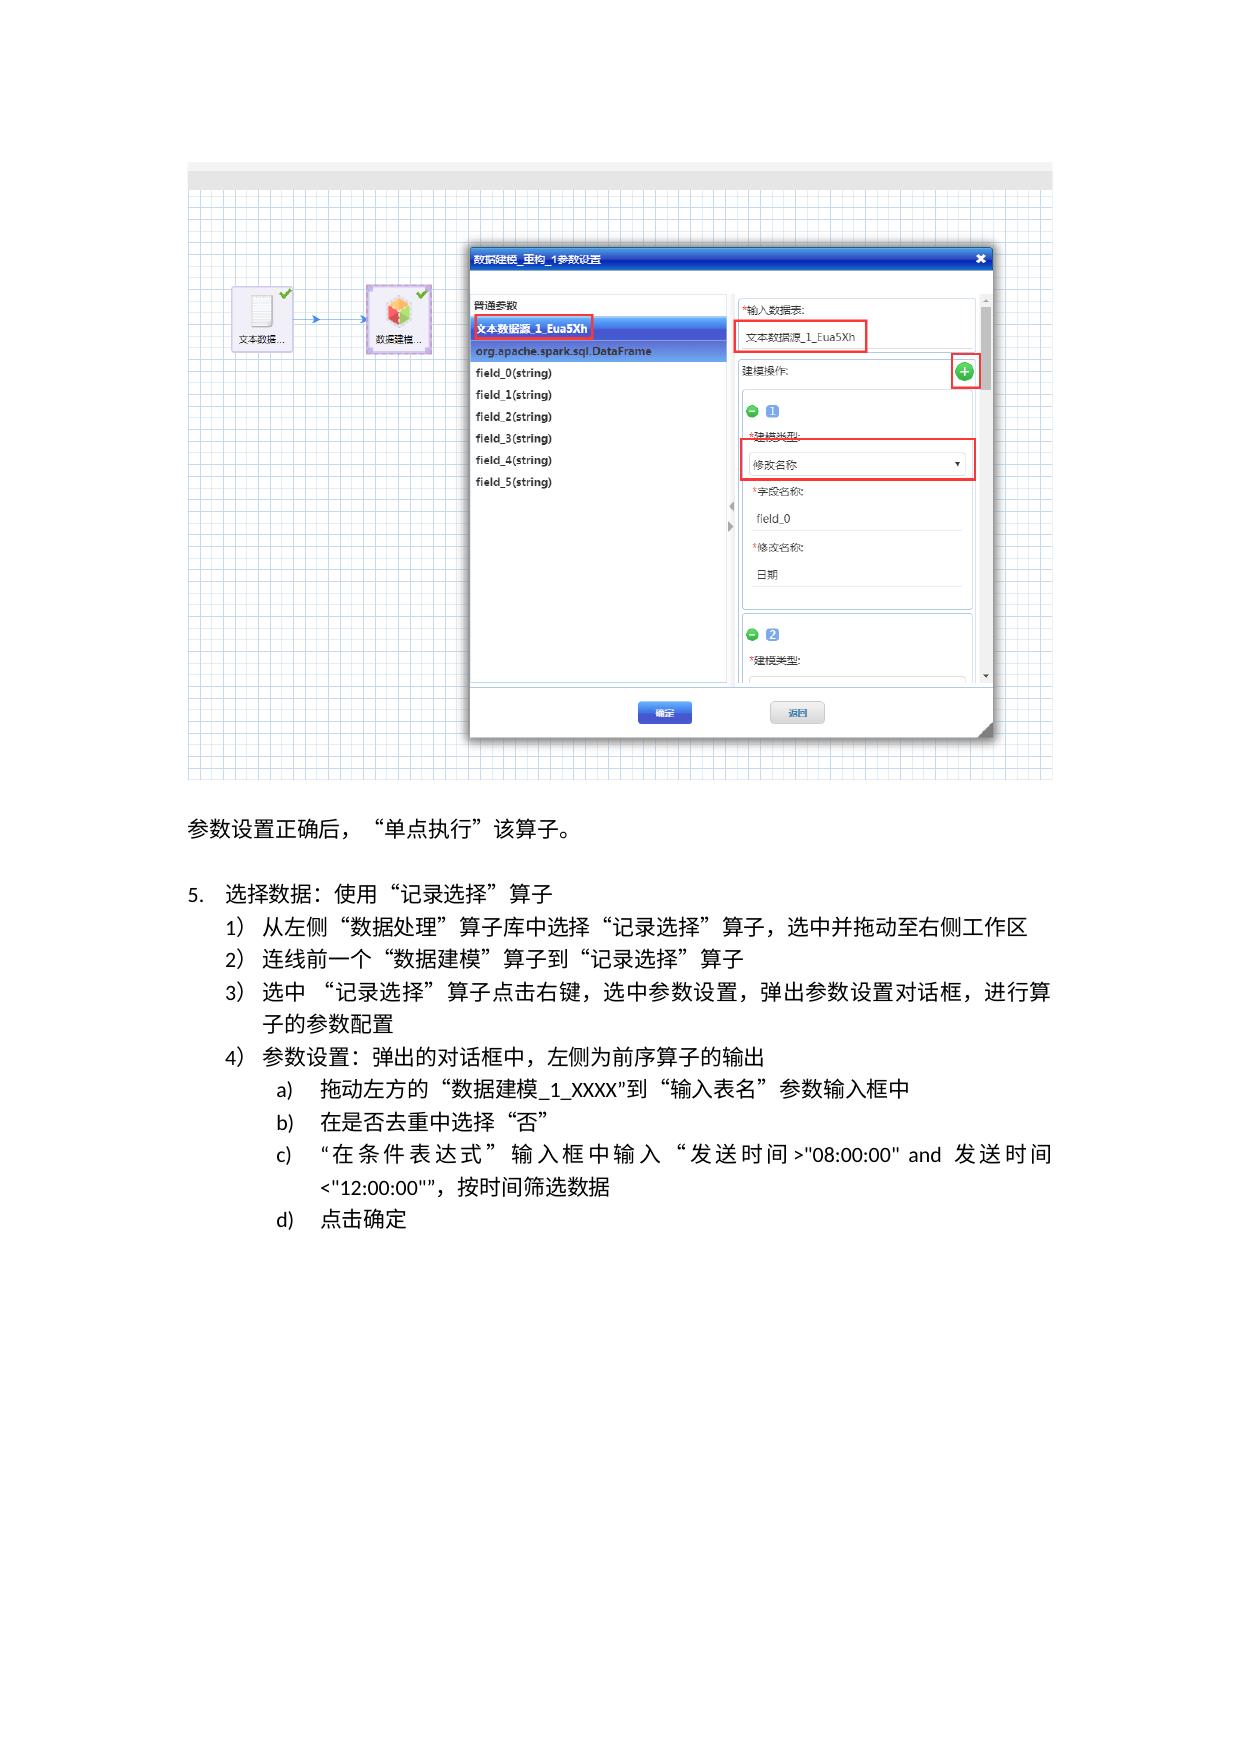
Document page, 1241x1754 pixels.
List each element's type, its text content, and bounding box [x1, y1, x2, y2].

list 连线前一个“数据建模”算子到“记录选择”算子 [225, 942, 1053, 974]
list 选择数据：使用“记录选择”算子 [187, 877, 1053, 909]
text 参数设置正确后，“单点执行”该算子。 [187, 812, 1053, 844]
picture [187, 162, 1053, 780]
list 在是否去重中选择“否” [276, 1104, 1053, 1137]
list 拖动左方的“数据建模_1_XXXX”到“输入表名”参数输入框中 [276, 1072, 1053, 1104]
list 点击确定 [276, 1202, 1053, 1234]
list 参数设置：弹出的对话框中，左侧为前序算子的输出 [225, 1039, 1053, 1072]
list “在条件表达式”输入框中输入“发送时间>"08:00:00" and 发送时间<"12:00:00"”，按时间筛选数据 [276, 1137, 1053, 1202]
list 选中 “记录选择”算子点击右键，选中参数设置，弹出参数设置对话框，进行算子的参数配置 [225, 974, 1053, 1039]
list 从左侧“数据处理”算子库中选择“记录选择”算子，选中并拖动至右侧工作区 [225, 909, 1053, 942]
